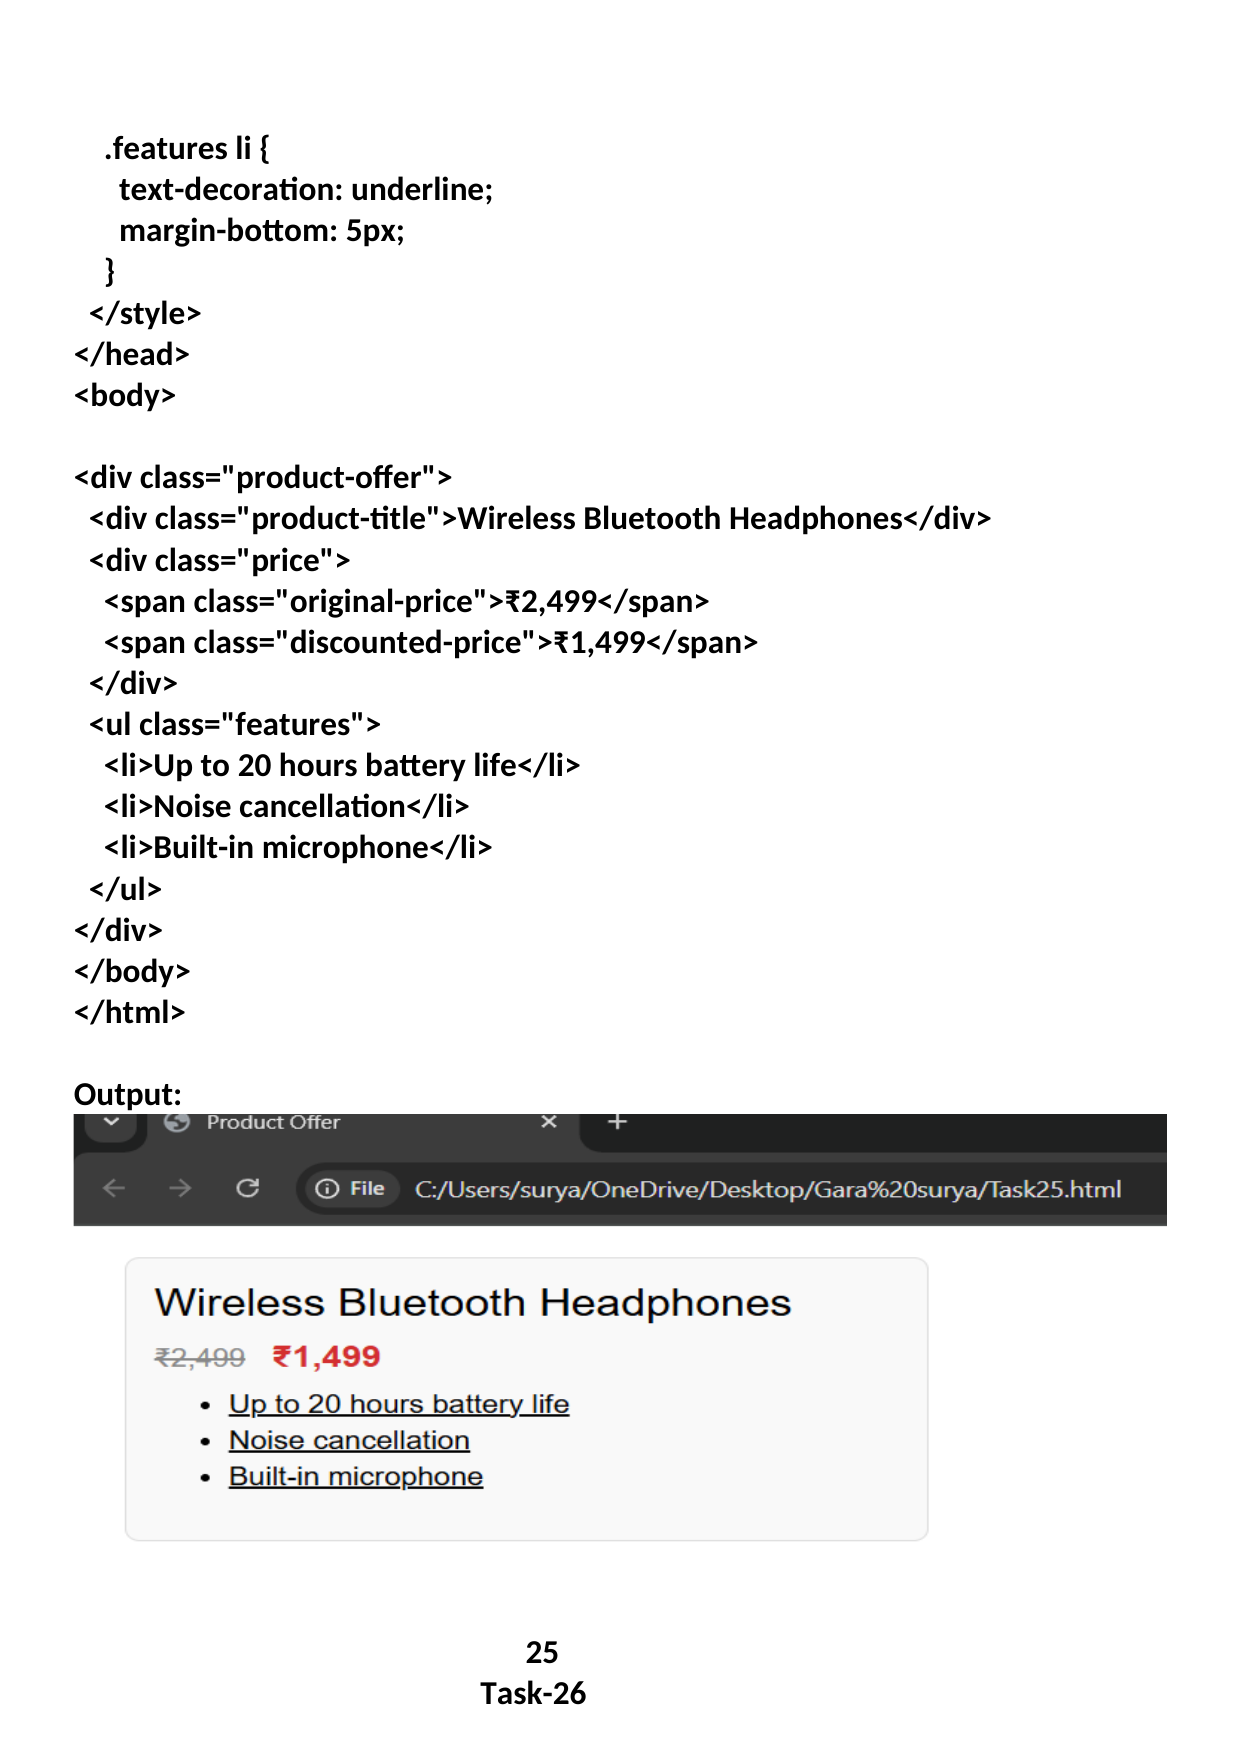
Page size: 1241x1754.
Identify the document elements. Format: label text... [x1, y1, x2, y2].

text </div> [74, 662, 1166, 703]
text <ul class="features"> [74, 703, 1166, 744]
text <div class="product-offer"> [74, 456, 1166, 497]
text Task-26 [74, 1672, 1166, 1713]
text <li>Noise cancellation</li> [74, 785, 1166, 826]
text <span class="original-price">₹2,499</span> [74, 580, 1166, 620]
text 25 [74, 1631, 1166, 1671]
text margin-bottom: 5px; [74, 209, 1166, 250]
text } [74, 251, 1166, 291]
picture [73, 1114, 1167, 1590]
text </body> [74, 950, 1166, 991]
text <li>Up to 20 hours battery life</li> [74, 744, 1166, 785]
text Output: [74, 1073, 1166, 1114]
text <div class="product-title">Wireless Bluetooth Headphones</div> [74, 497, 1166, 538]
text text-decoration: underline; [74, 168, 1166, 209]
text <body> [74, 374, 1166, 415]
text </div> [74, 909, 1166, 949]
text .features li { [74, 127, 1166, 168]
text <div class="price"> [74, 538, 1166, 579]
text </style> [74, 292, 1166, 332]
text </ul> [74, 868, 1166, 908]
text </html> [74, 991, 1166, 1032]
text <li>Built-in microphone</li> [74, 827, 1166, 867]
text <span class="discounted-price">₹1,499</span> [74, 621, 1166, 662]
text </head> [74, 333, 1166, 373]
